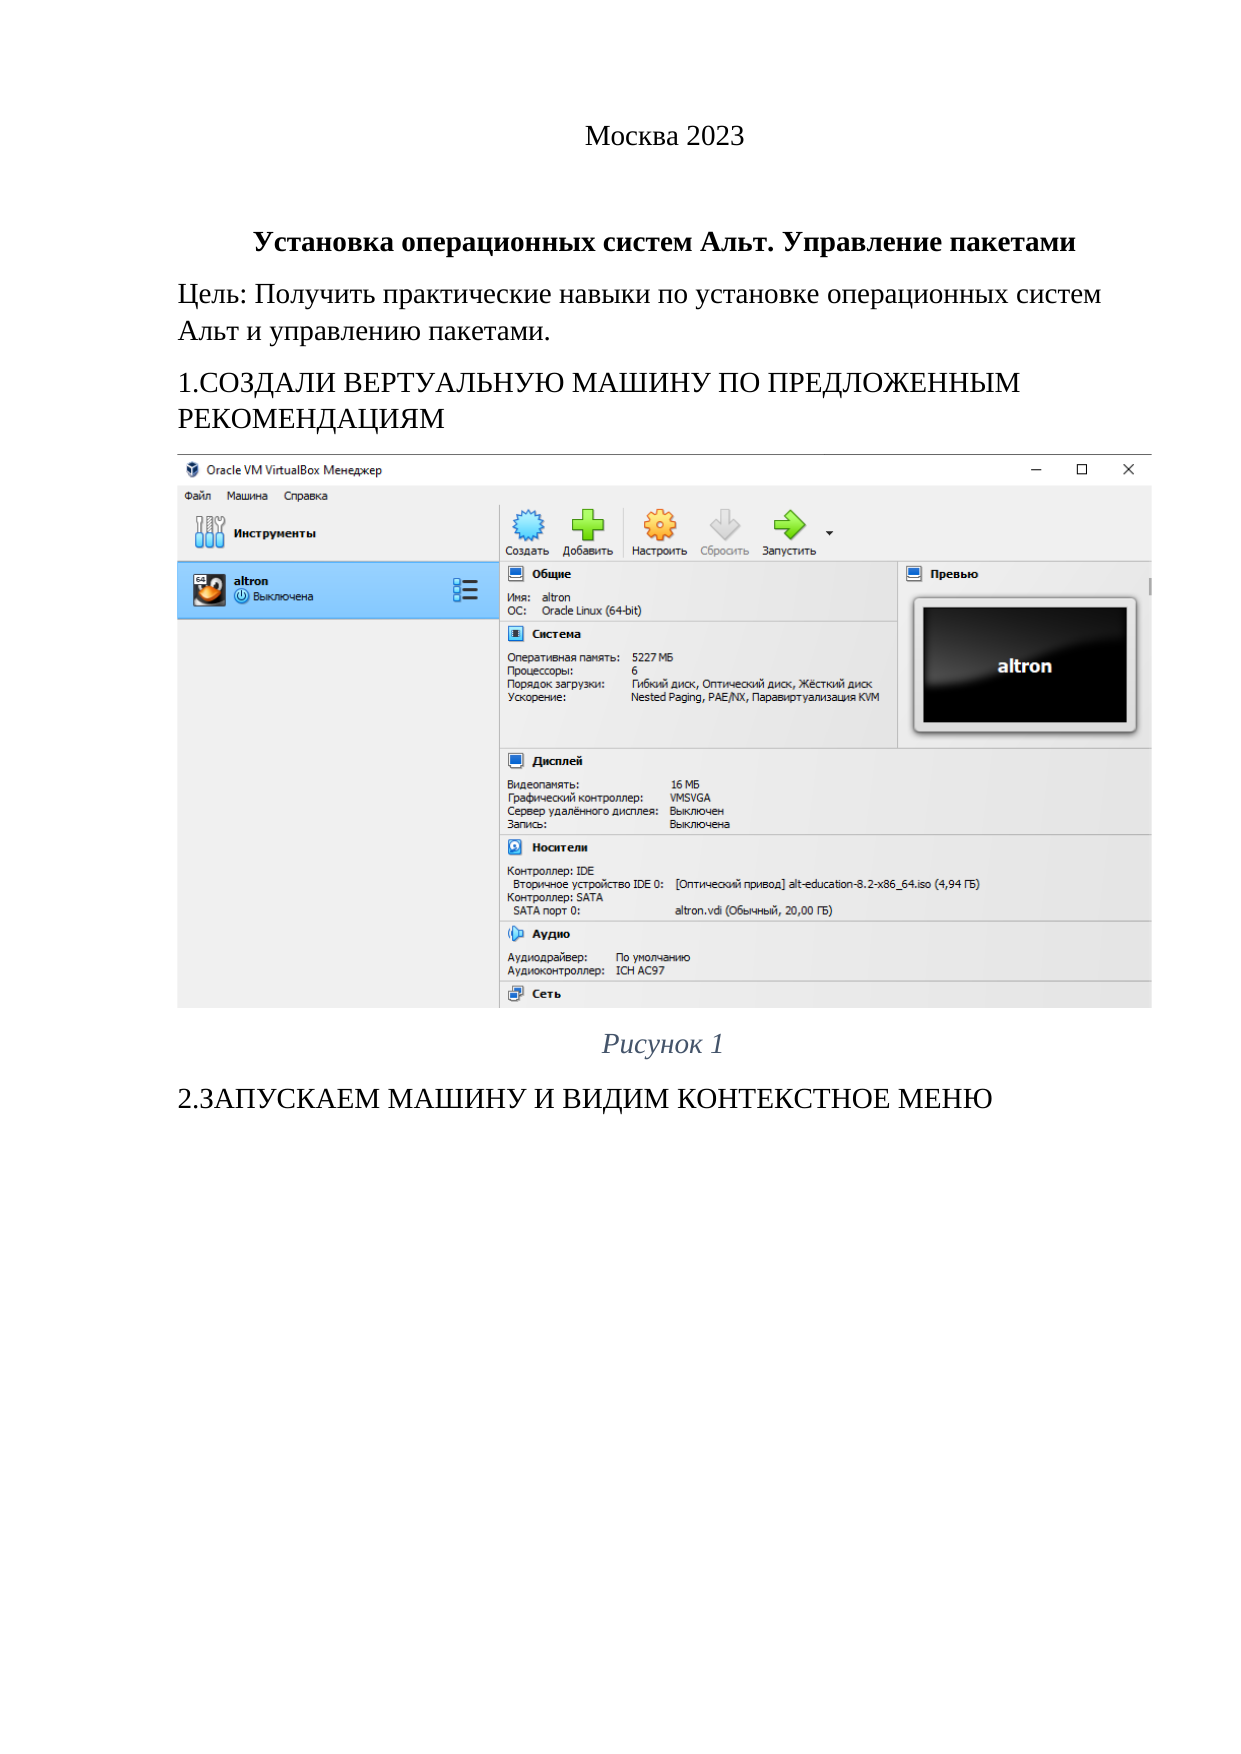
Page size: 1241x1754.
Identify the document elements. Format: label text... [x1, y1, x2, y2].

text Рисунок 1 [177, 1027, 1152, 1060]
picture [177, 454, 1152, 1008]
text Установка операционных систем Альт. Управление пакетами [177, 224, 1152, 257]
text Москва 2023 [177, 118, 1152, 152]
text 1.СОЗДАЛИ ВЕРТУАЛЬНУЮ МАШИНУ ПО ПРЕДЛОЖЕННЫМ РЕКОМЕНДАЦИЯМ [177, 366, 1152, 435]
text Цель: Получить практические навыки по установке операционных систем Альт и управлению пакетами. [177, 277, 1152, 346]
text 2.ЗАПУСКАЕМ МАШИНУ И ВИДИМ КОНТЕКСТНОЕ МЕНЮ [177, 1081, 1152, 1114]
